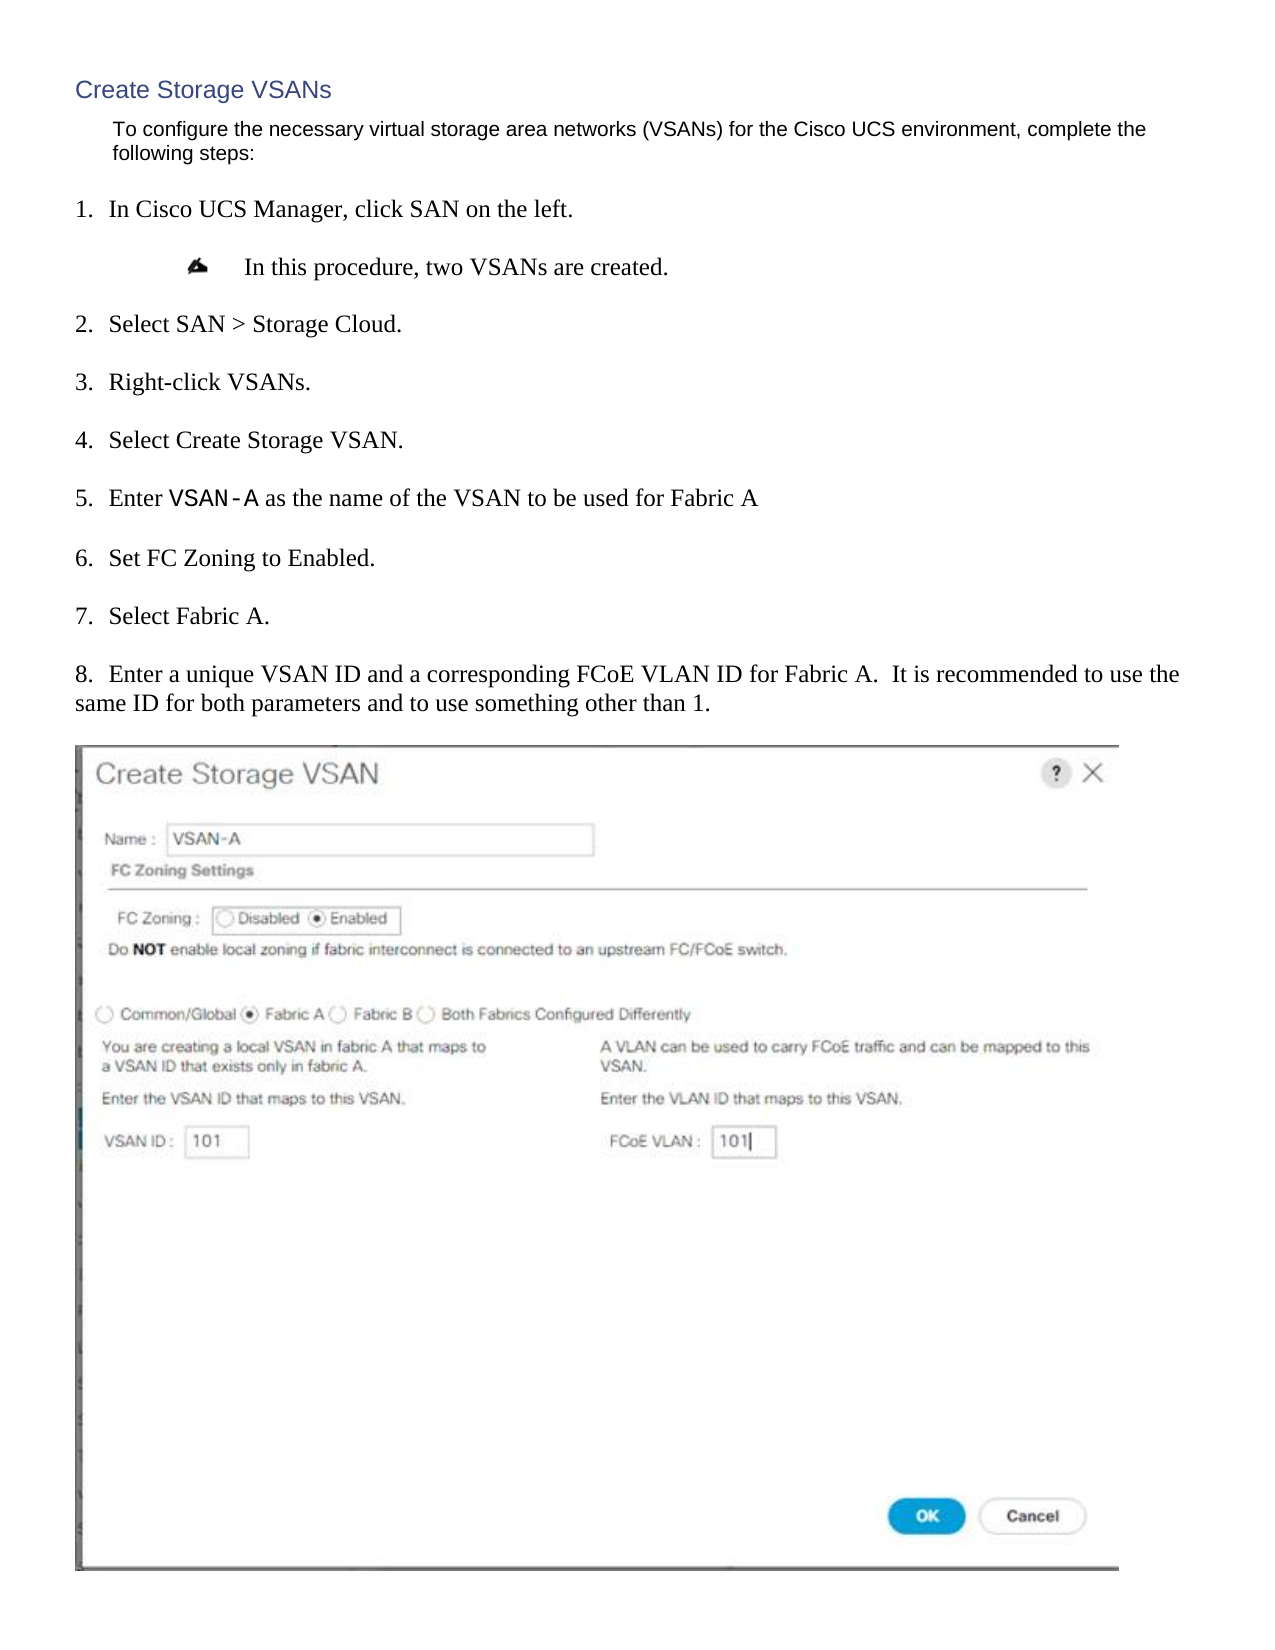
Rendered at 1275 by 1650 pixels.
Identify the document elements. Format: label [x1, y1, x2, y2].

picture [187, 257, 208, 275]
picture [75, 745, 1119, 1571]
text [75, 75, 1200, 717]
